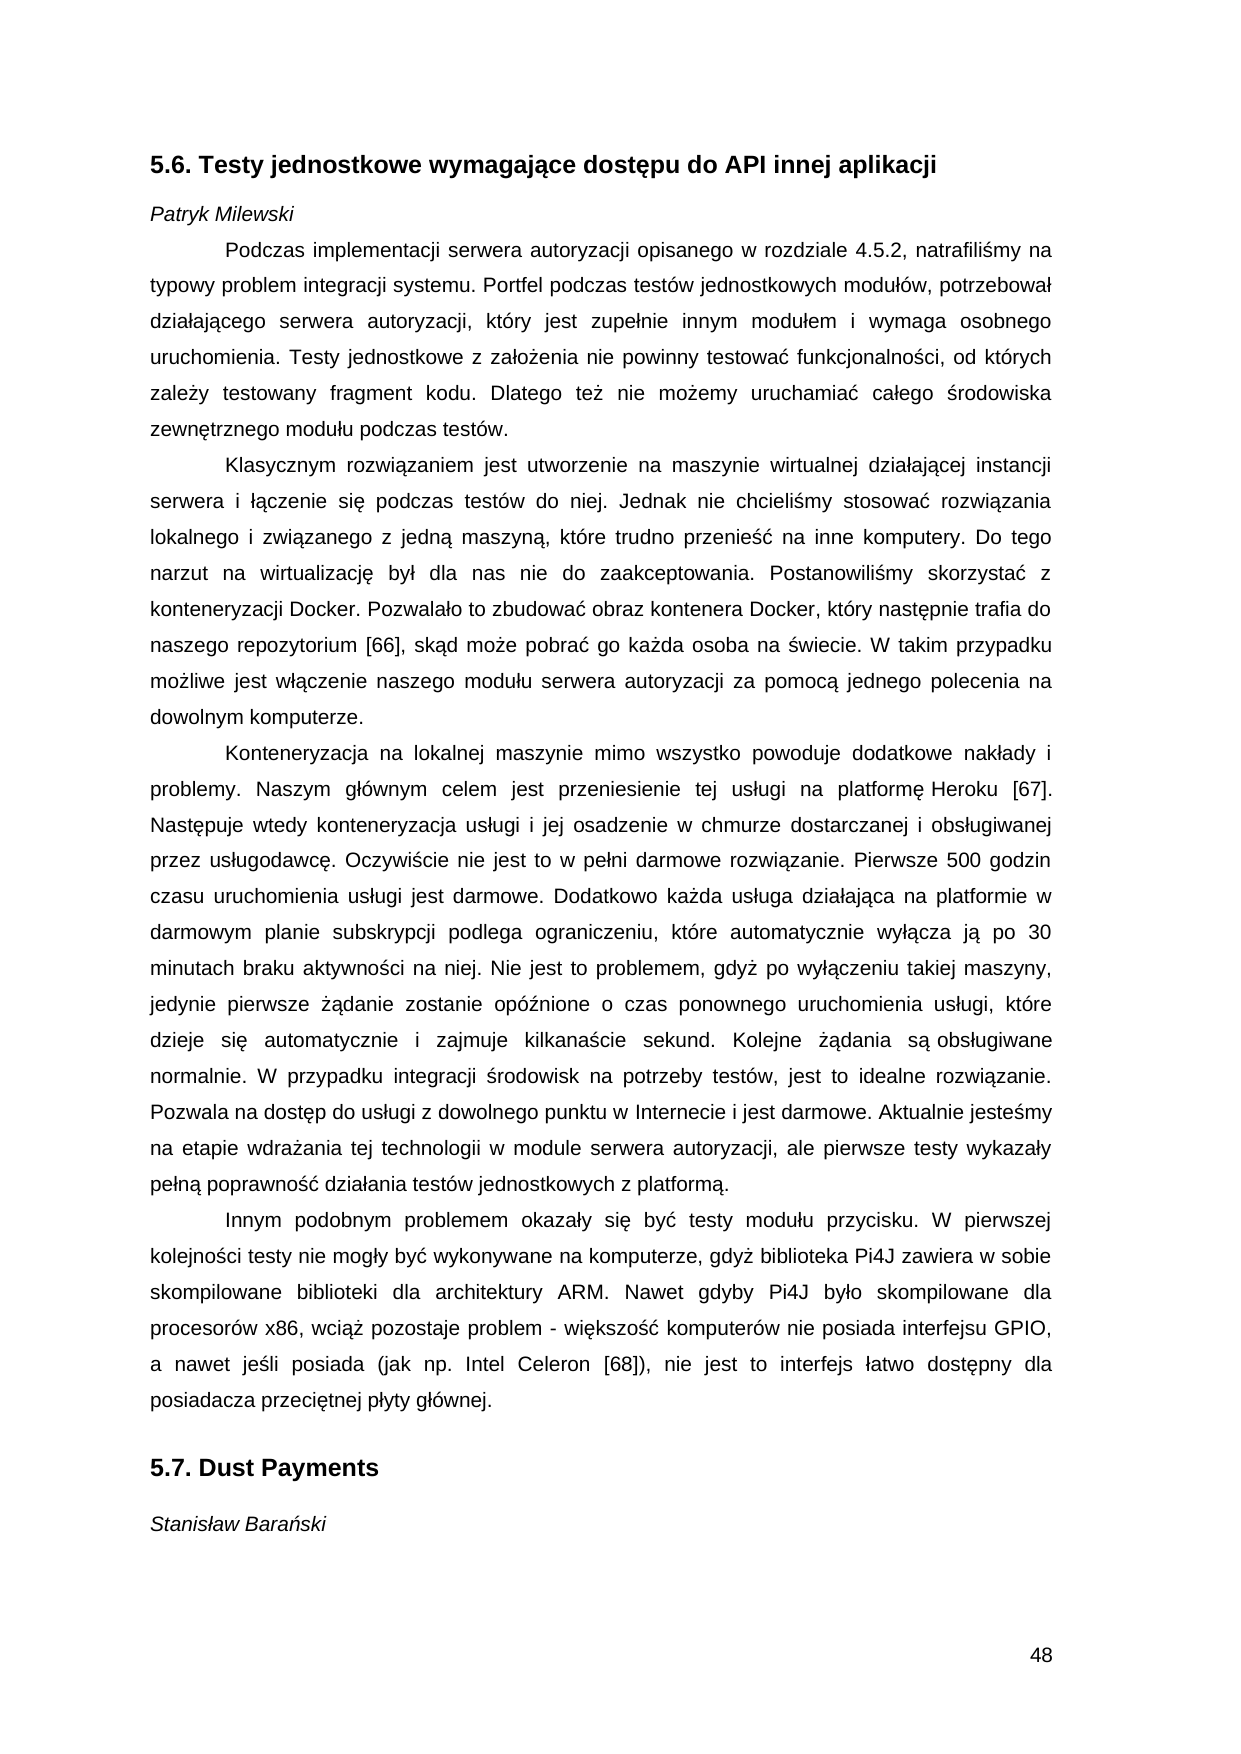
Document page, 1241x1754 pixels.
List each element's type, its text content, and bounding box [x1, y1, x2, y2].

text Patryk Milewski [150, 201, 1053, 225]
subtitle 5.7. Dust Payments [150, 1452, 1053, 1481]
subtitle 5.6. Testy jednostkowe wymagające dostępu do API innej aplikacji [150, 150, 1053, 179]
text Innym podobnym problemem okazały się być testy modułu przycisku. W pierwszej kolejności testy nie mogły być wykonywane na komputerze, gdyż biblioteka Pi4J zawiera w sobie skompilowane biblioteki dla architektury ARM. Nawet gdyby Pi4J było skompilowane dla procesorów x86, wciąż pozostaje problem - większość komputerów nie posiada interfejsu GPIO, a nawet jeśli posiada (jak np. Intel Celeron ), nie jest to interfejs łatwo dostępny dla posiadacza przeciętnej płyty głównej. [150, 1208, 1053, 1411]
text Podczas implementacji serwera autoryzacji opisanego w rozdziale 4.5.2, natrafiliśmy na typowy problem integracji systemu. Portfel podczas testów jednostkowych modułów, potrzebował działającego serwera autoryzacji, który jest zupełnie innym modułem i wymaga osobnego uruchomienia. Testy jednostkowe z założenia nie powinny testować funkcjonalności, od których zależy testowany fragment kodu. Dlatego też nie możemy uruchamiać całego środowiska zewnętrznego modułu podczas testów. [150, 237, 1053, 441]
text Klasycznym rozwiązaniem jest utworzenie na maszynie wirtualnej działającej instancji serwera i łączenie się podczas testów do niej. Jednak nie chcieliśmy stosować rozwiązania lokalnego i związanego z jedną maszyną, które trudno przenieść na inne komputery. Do tego narzut na wirtualizację był dla nas nie do zaakceptowania. Postanowiliśmy skorzystać z konteneryzacji Docker. Pozwalało to zbudować obraz kontenera Docker, który następnie trafia do naszego repozytorium , skąd może pobrać go każda osoba na świecie. W takim przypadku możliwe jest włączenie naszego modułu serwera autoryzacji za pomocą jednego polecenia na dowolnym komputerze. [150, 453, 1053, 728]
text Konteneryzacja na lokalnej maszynie mimo wszystko powoduje dodatkowe nakłady i problemy. Naszym głównym celem jest przeniesienie tej usługi na platformę Heroku . Następuje wtedy konteneryzacja usługi i jej osadzenie w chmurze dostarczanej i obsługiwanej przez usługodawcę. Oczywiście nie jest to w pełni darmowe rozwiązanie. Pierwsze 500 godzin czasu uruchomienia usługi jest darmowe. Dodatkowo każda usługa działająca na platformie w darmowym planie subskrypcji podlega ograniczeniu, które automatycznie wyłącza ją po 30 minutach braku aktywności na niej. Nie jest to problemem, gdyż po wyłączeniu takiej maszyny, jedynie pierwsze żądanie zostanie opóźnione o czas ponownego uruchomienia usługi, które dzieje się automatycznie i zajmuje kilkanaście sekund. Kolejne żądania są obsługiwane normalnie. W przypadku integracji środowisk na potrzeby testów, jest to idealne rozwiązanie. Pozwala na dostęp do usługi z dowolnego punktu w Internecie i jest darmowe. Aktualnie jesteśmy na etapie wdrażania tej technologii w module serwera autoryzacji, ale pierwsze testy wykazały pełną poprawność działania testów jednostkowych z platformą. [150, 741, 1053, 1196]
text Stanisław Barański [150, 1512, 1053, 1536]
